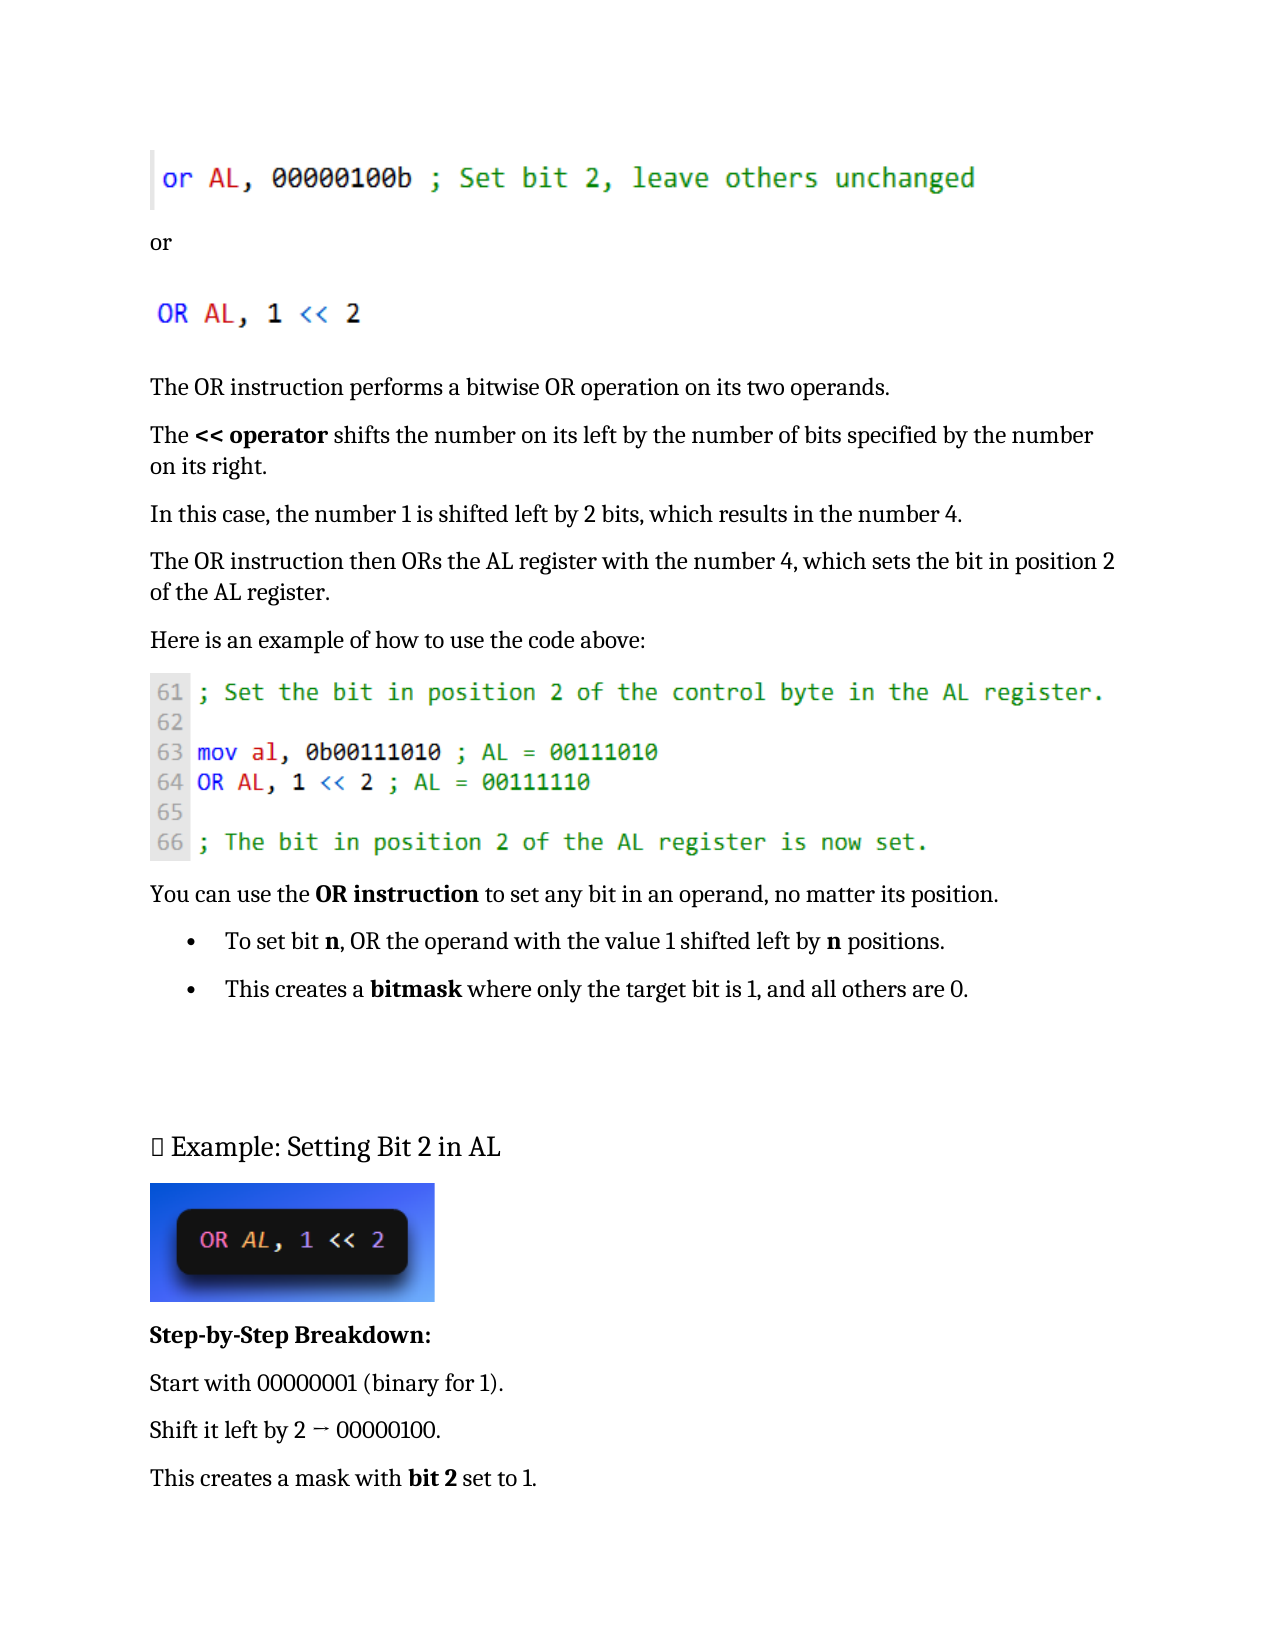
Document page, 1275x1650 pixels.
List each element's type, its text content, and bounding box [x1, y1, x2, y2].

picture [150, 276, 488, 355]
picture [150, 673, 1125, 861]
text The OR instruction then ORs the AL register with the number 4, which sets the bit in position 2 of the AL register. [150, 547, 1125, 607]
text This creates a mask with bit 2 set to 1. [150, 1464, 1125, 1493]
text The << operator shifts the number on its left by the number of bits specified by the number on its right. [150, 421, 1125, 481]
text Start with 00000001 (binary for 1). [150, 1369, 1125, 1397]
list To set bit n, OR the operand with the value 1 shifted left by n positions. [187, 927, 1125, 956]
text Here is an example of how to use the code above: [150, 626, 1125, 655]
picture [150, 150, 1029, 210]
text You can use the OR instruction to set any bit in an operand, no matter its position. [150, 879, 1125, 908]
text In this case, the number 1 is shifted left by 2 bits, which results in the number 4. [150, 499, 1125, 528]
list This creates a bitmask where only the target bit is 1, and all others are 0. [187, 975, 1125, 1004]
picture [150, 1183, 435, 1302]
text or [150, 228, 1125, 257]
text The OR instruction performs a bitwise OR operation on its two operands. [150, 373, 1125, 402]
text Step-by-Step Breakdown: [150, 1321, 1125, 1350]
text ✨ Example: Setting Bit 2 in AL [150, 1129, 1125, 1164]
text Shift it left by 2 → 00000100. [150, 1416, 1125, 1445]
